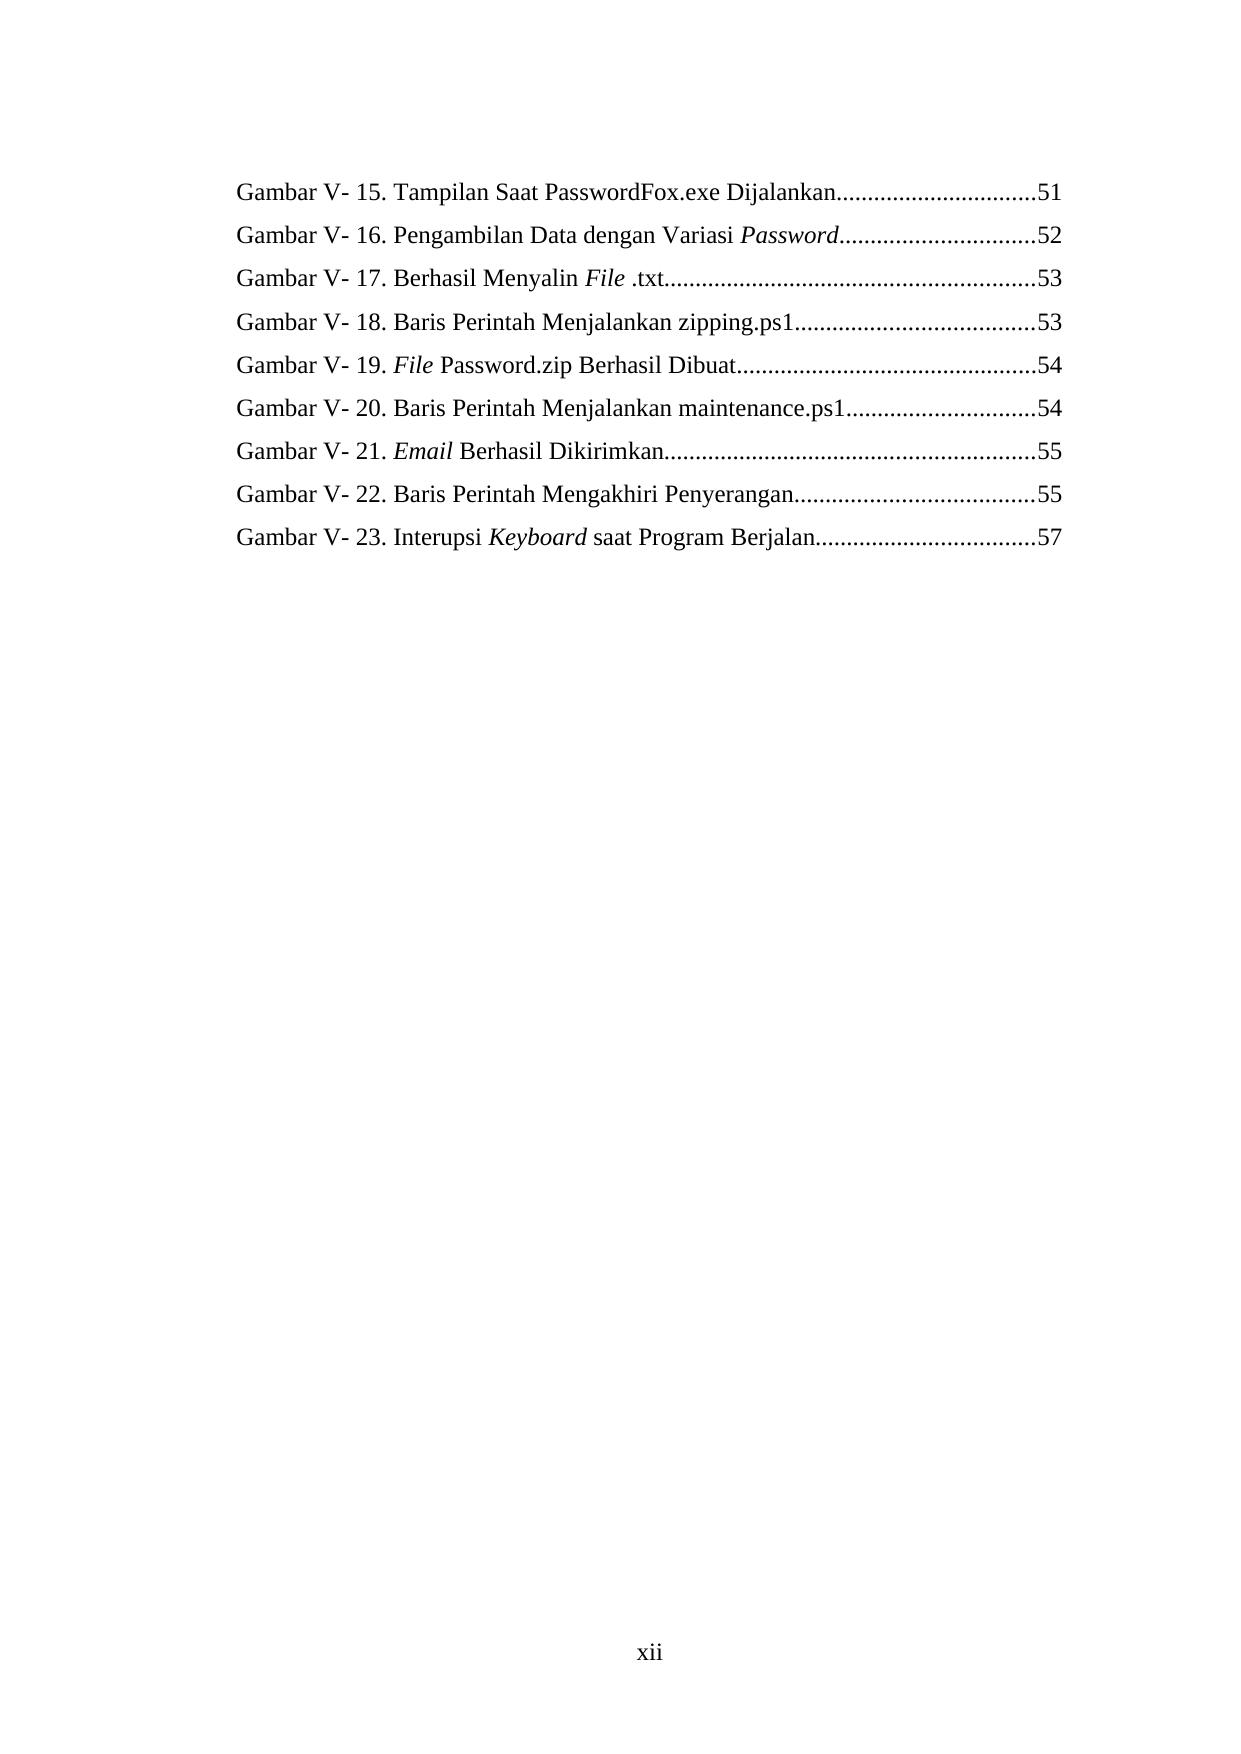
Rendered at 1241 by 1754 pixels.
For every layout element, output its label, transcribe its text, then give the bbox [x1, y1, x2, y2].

text Gambar V- 17. Berhasil Menyalin File .txt 53 [236, 263, 1063, 292]
text Gambar V- 20. Baris Perintah Menjalankan maintenance.ps1 54 [236, 393, 1063, 422]
text Gambar V- 16. Pengambilan Data dengan Variasi Password 52 [236, 220, 1063, 249]
text Gambar V- 22. Baris Perintah Mengakhiri Penyerangan 55 [236, 479, 1063, 508]
text Gambar V- 21. Email Berhasil Dikirimkan 55 [236, 436, 1063, 465]
text Gambar V- 15. Tampilan Saat PasswordFox.exe Dijalankan 51 [236, 177, 1063, 206]
text Gambar V- 18. Baris Perintah Menjalankan zipping.ps1 53 [236, 307, 1063, 335]
text Gambar V- 19. File Password.zip Berhasil Dibuat 54 [236, 350, 1063, 378]
text Gambar V- 23. Interupsi Keyboard saat Program Berjalan 57 [236, 522, 1063, 551]
